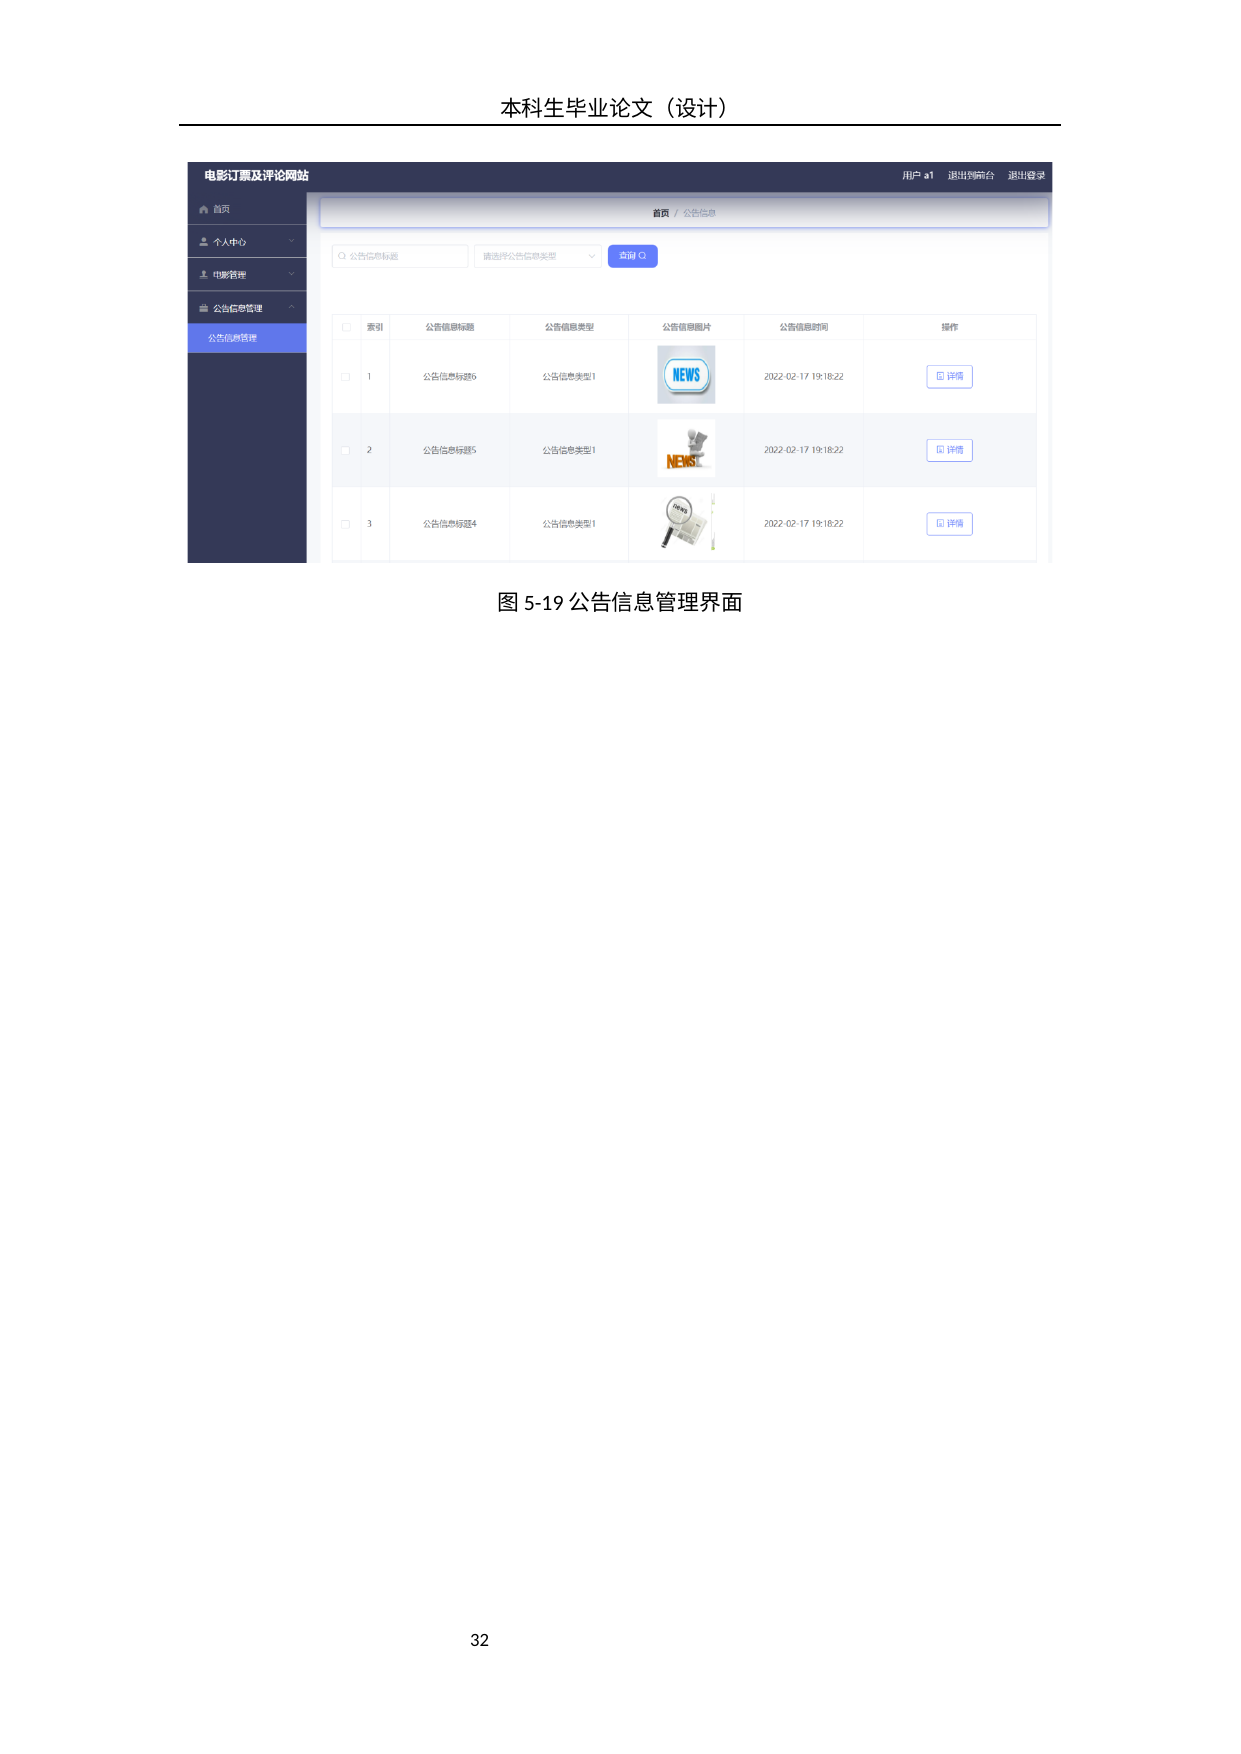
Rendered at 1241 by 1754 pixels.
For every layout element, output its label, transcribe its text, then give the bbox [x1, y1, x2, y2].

picture [187, 162, 1053, 563]
text 图5-19公告信息管理界面 [187, 584, 1053, 617]
